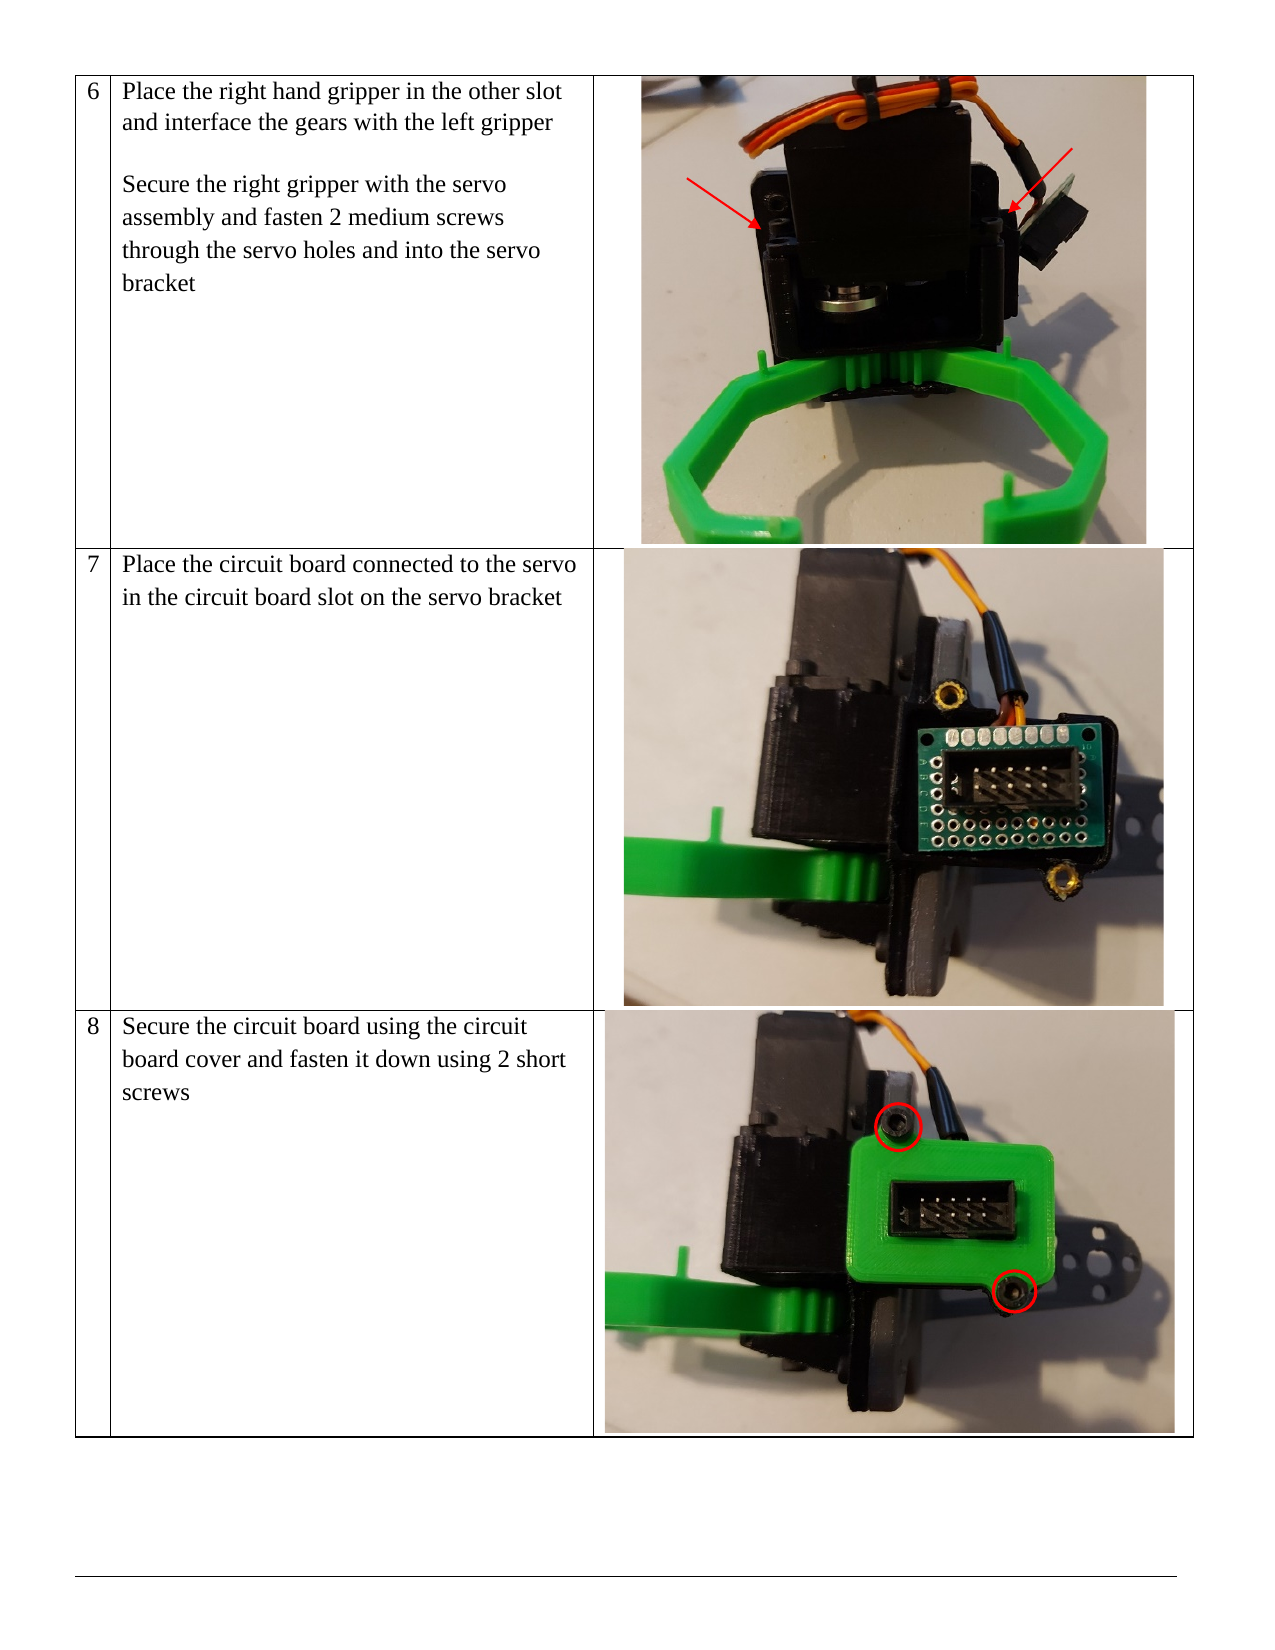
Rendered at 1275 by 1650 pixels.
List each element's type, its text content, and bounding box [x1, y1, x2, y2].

table_cell 6 [76, 76, 110, 548]
table_cell 8 [76, 1011, 110, 1436]
picture [604, 1010, 1175, 1433]
table_cell 7 [76, 549, 110, 1010]
table_cell [594, 76, 1193, 548]
table_cell Place the circuit board connected to the servo in the circuit board slot on the servo bracket [111, 549, 593, 1010]
table_cell Secure the circuit board using the circuit board cover and fasten it down using 2 short screws [111, 1011, 593, 1436]
picture [641, 76, 1147, 544]
picture [623, 548, 1164, 1006]
table_cell Place the right hand gripper in the other slot and interface the gears with the left gripper Secure the right gripper with the servo assembly and fasten 2 medium screws through the servo holes and into the servo bracket [111, 76, 593, 548]
table_cell [594, 549, 1193, 1010]
table_cell [594, 1011, 1193, 1436]
